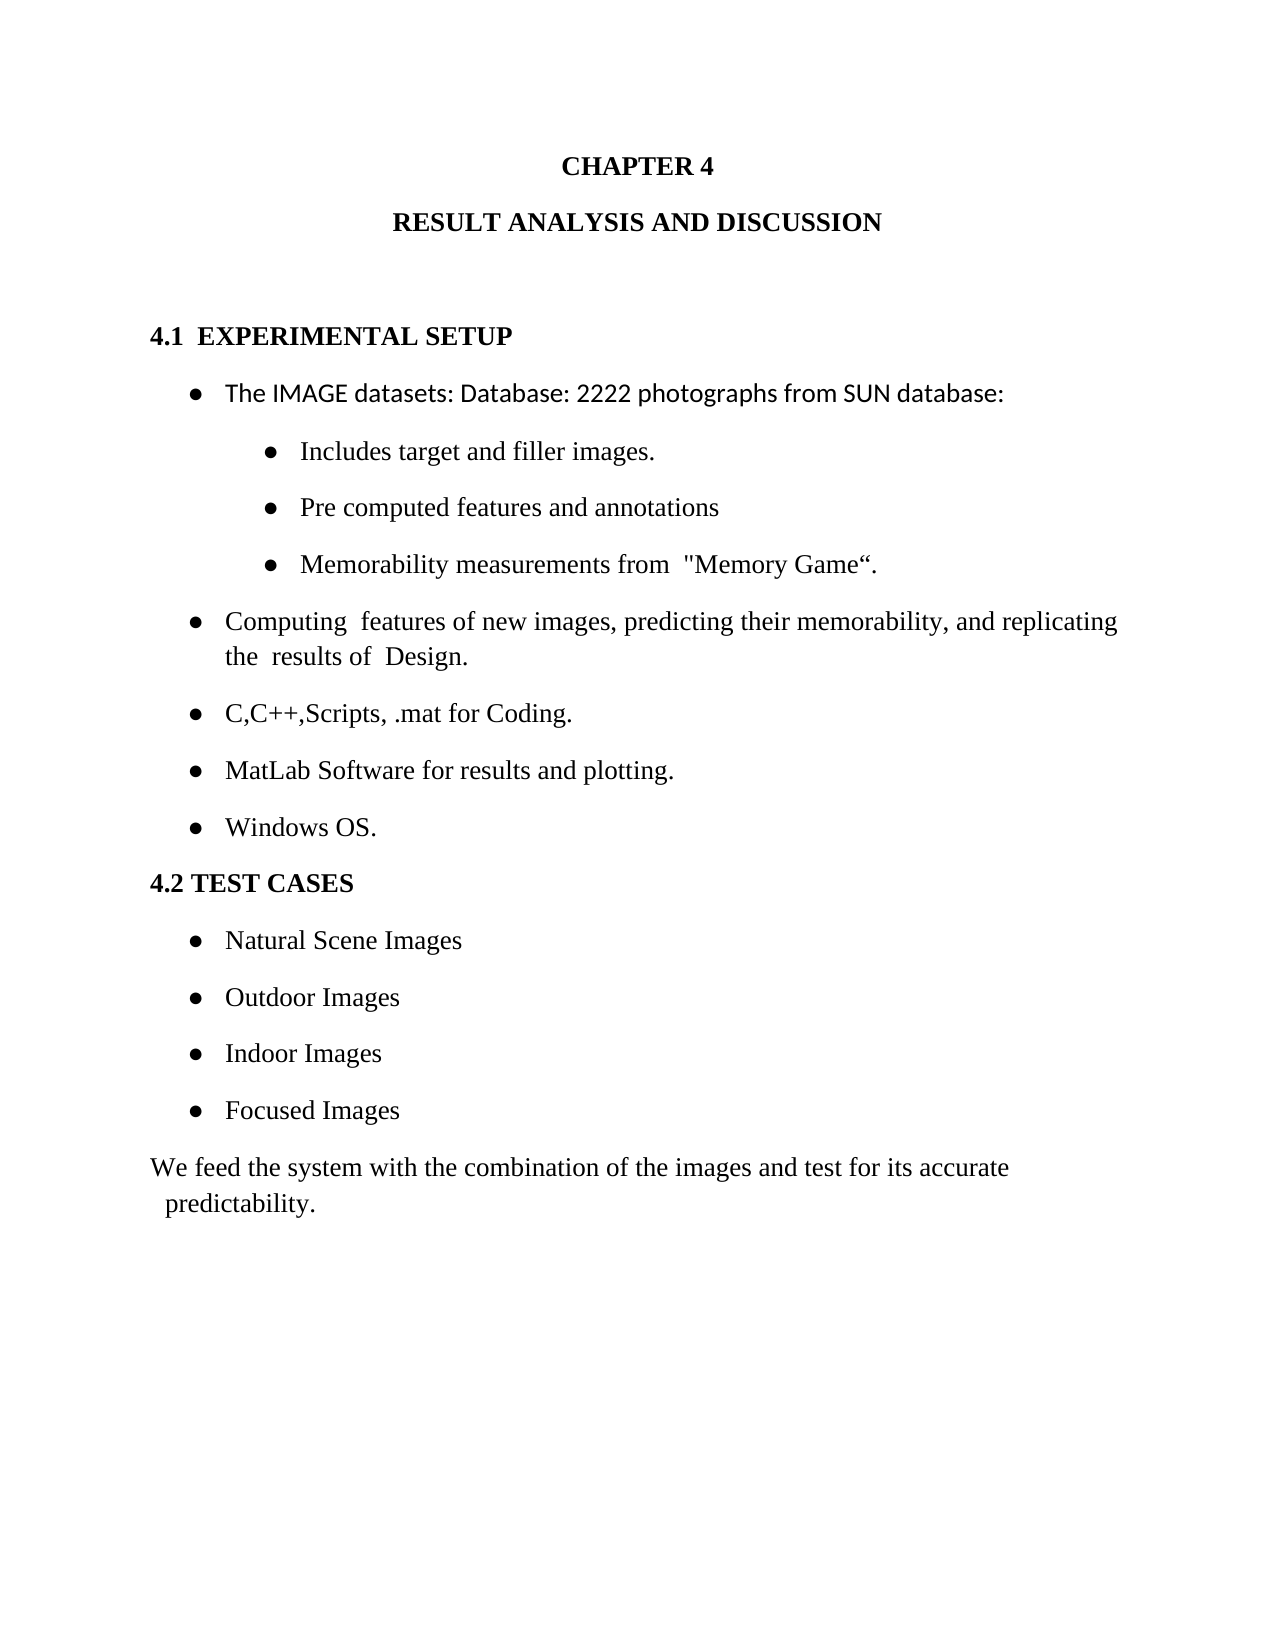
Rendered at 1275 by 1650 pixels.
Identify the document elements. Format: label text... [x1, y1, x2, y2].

list Outdoor Images [187, 981, 1125, 1012]
list Natural Scene Images [187, 924, 1125, 955]
list Computing features of new images, predicting their memorability, and replicating the results of Design. [187, 605, 1125, 672]
text We feed the system with the combination of the images and test for its accurate predictability. [150, 1151, 1125, 1218]
list Windows OS. [187, 811, 1125, 842]
text CHAPTER 4 [150, 150, 1125, 181]
list Includes target and filler images. [262, 435, 1125, 466]
list Memorability measurements from "Memory Game“. [262, 548, 1125, 579]
list The IMAGE datasets: Database: 2222 photographs from SUN database: [187, 376, 1125, 409]
text 4.1 EXPERIMENTAL SETUP [150, 320, 1125, 351]
list Focused Images [187, 1094, 1125, 1125]
text 4.2 TEST CASES [150, 867, 1125, 898]
list Indoor Images [187, 1037, 1125, 1069]
list MatLab Software for results and plotting. [187, 754, 1125, 785]
text RESULT ANALYSIS AND DISCUSSION [150, 207, 1125, 238]
list Pre computed features and annotations [262, 492, 1125, 523]
list C,C++,Scripts, .mat for Coding. [187, 697, 1125, 728]
